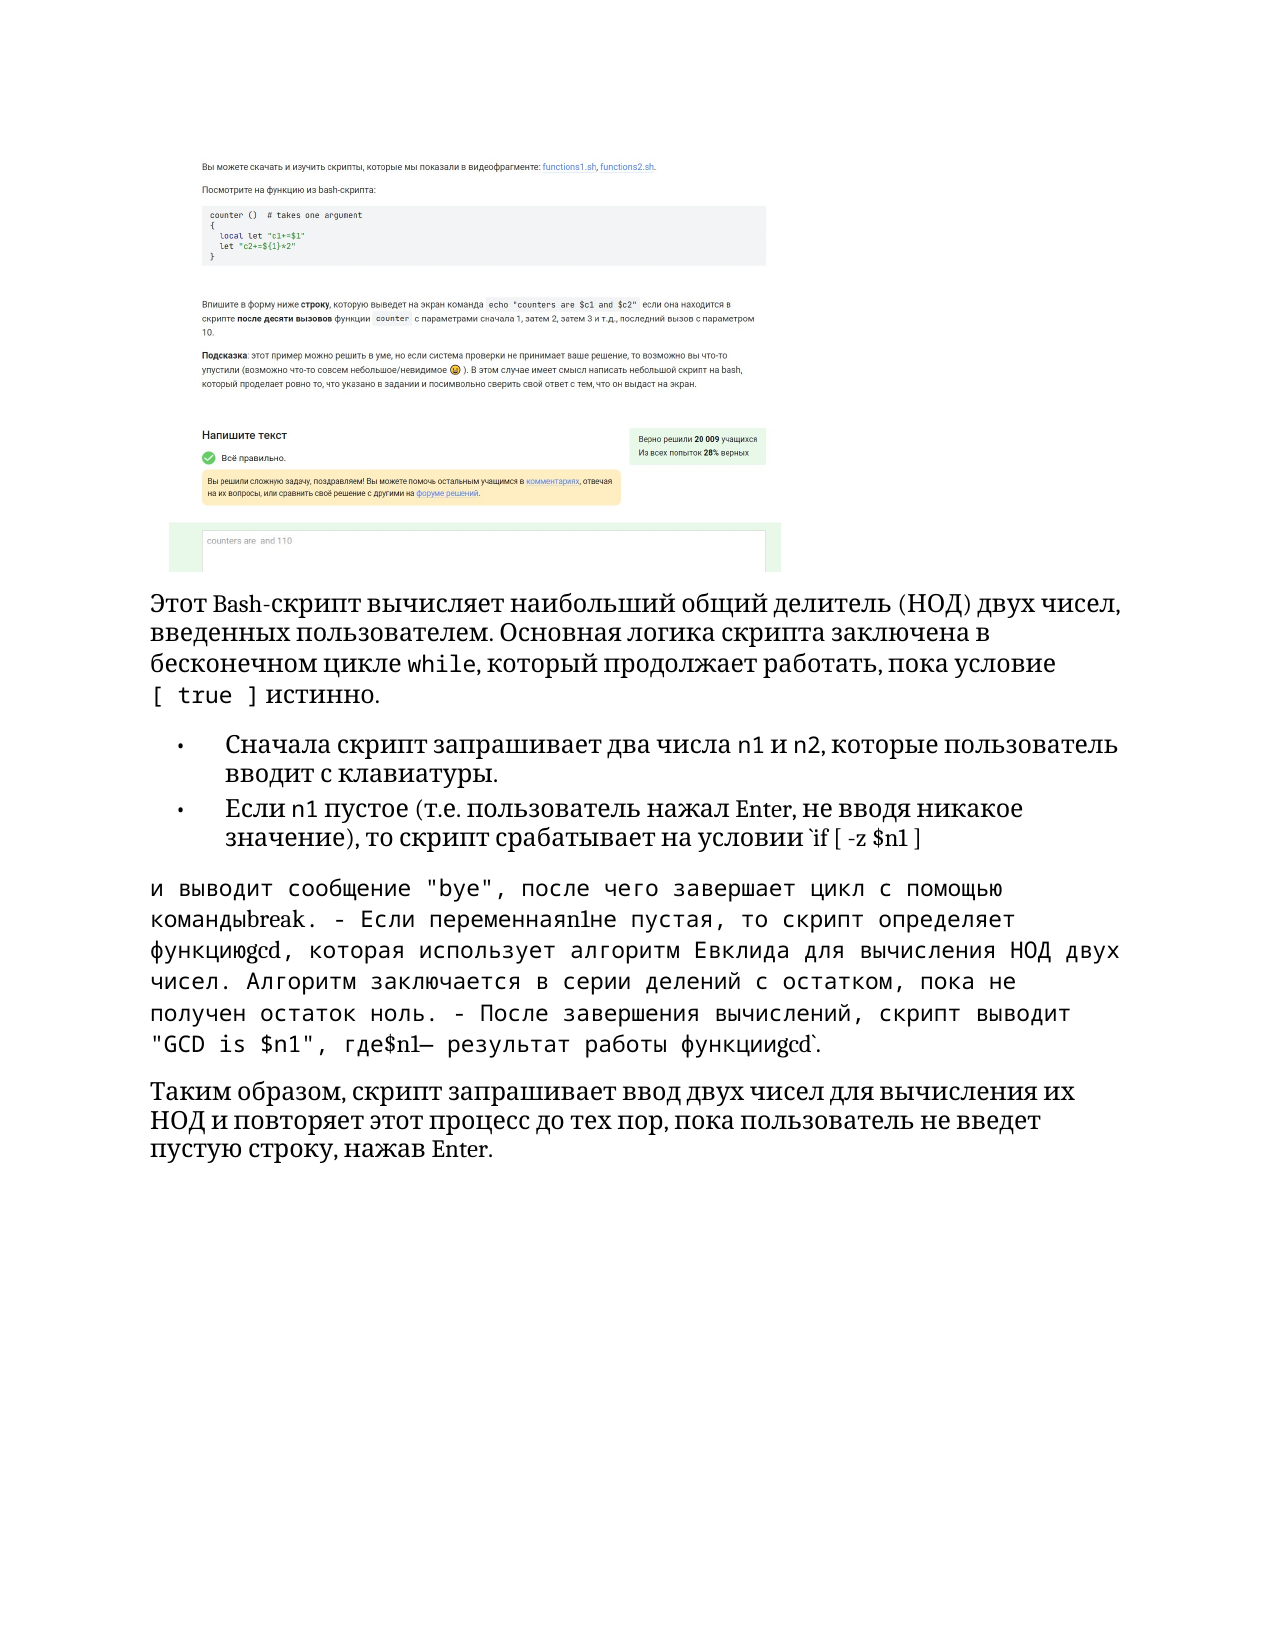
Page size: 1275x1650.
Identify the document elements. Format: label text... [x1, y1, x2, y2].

text Этот Bash-скрипт вычисляет наибольший общий делитель (НОД) двух чисел, введенных пользователем. Основная логика скрипта заключена в бесконечном цикле while, который продолжает работать, пока условие [ true ] истинно. [150, 590, 1125, 710]
text и выводит сообщение "bye", после чего завершает цикл с помощью командыbreak. - Если переменнаяn1не пустая, то скрипт определяет функциюgcd, которая использует алгоритм Евклида для вычисления НОД двух чисел. Алгоритм заключается в серии делений с остатком, пока не получен остаток ноль. - После завершения вычислений, скрипт выводит "GCD is $n1", где$n1— результат работы функцииgcd`. [150, 872, 1125, 1059]
picture [168, 150, 782, 572]
list Если n1 пустое (т.е. пользователь нажал Enter, не вводя никакое значение), то скрипт срабатывает на условии `if [ -z $n1 ] [175, 793, 1125, 853]
list Сначала скрипт запрашивает два числа n1 и n2, которые пользователь вводит с клавиатуры. [175, 729, 1125, 789]
text Таким образом, скрипт запрашивает ввод двух чисел для вычисления их НОД и повторяет этот процесс до тех пор, пока пользователь не введет пустую строку, нажав Enter. [150, 1078, 1125, 1164]
